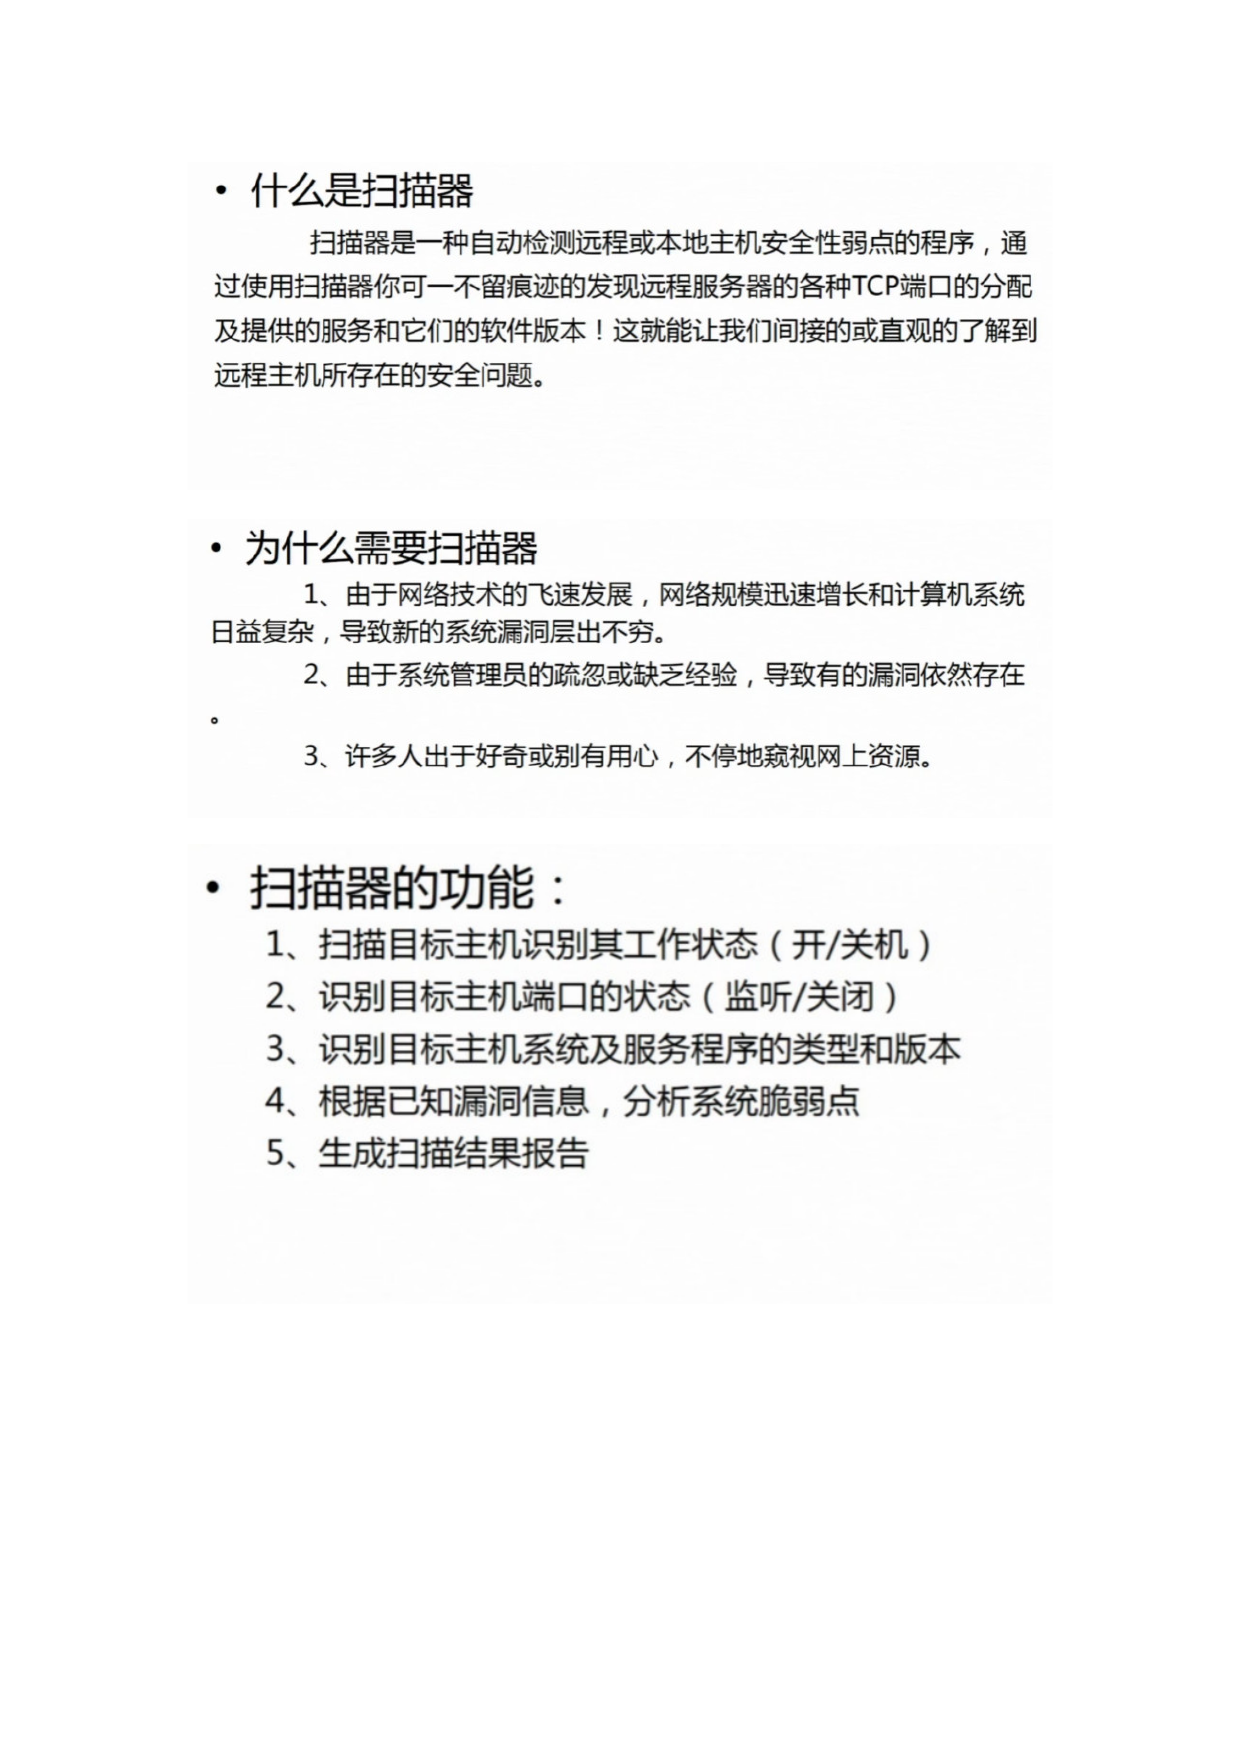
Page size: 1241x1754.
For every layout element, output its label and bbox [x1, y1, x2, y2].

picture [187, 519, 1053, 818]
picture [187, 844, 1053, 1304]
picture [187, 162, 1053, 490]
